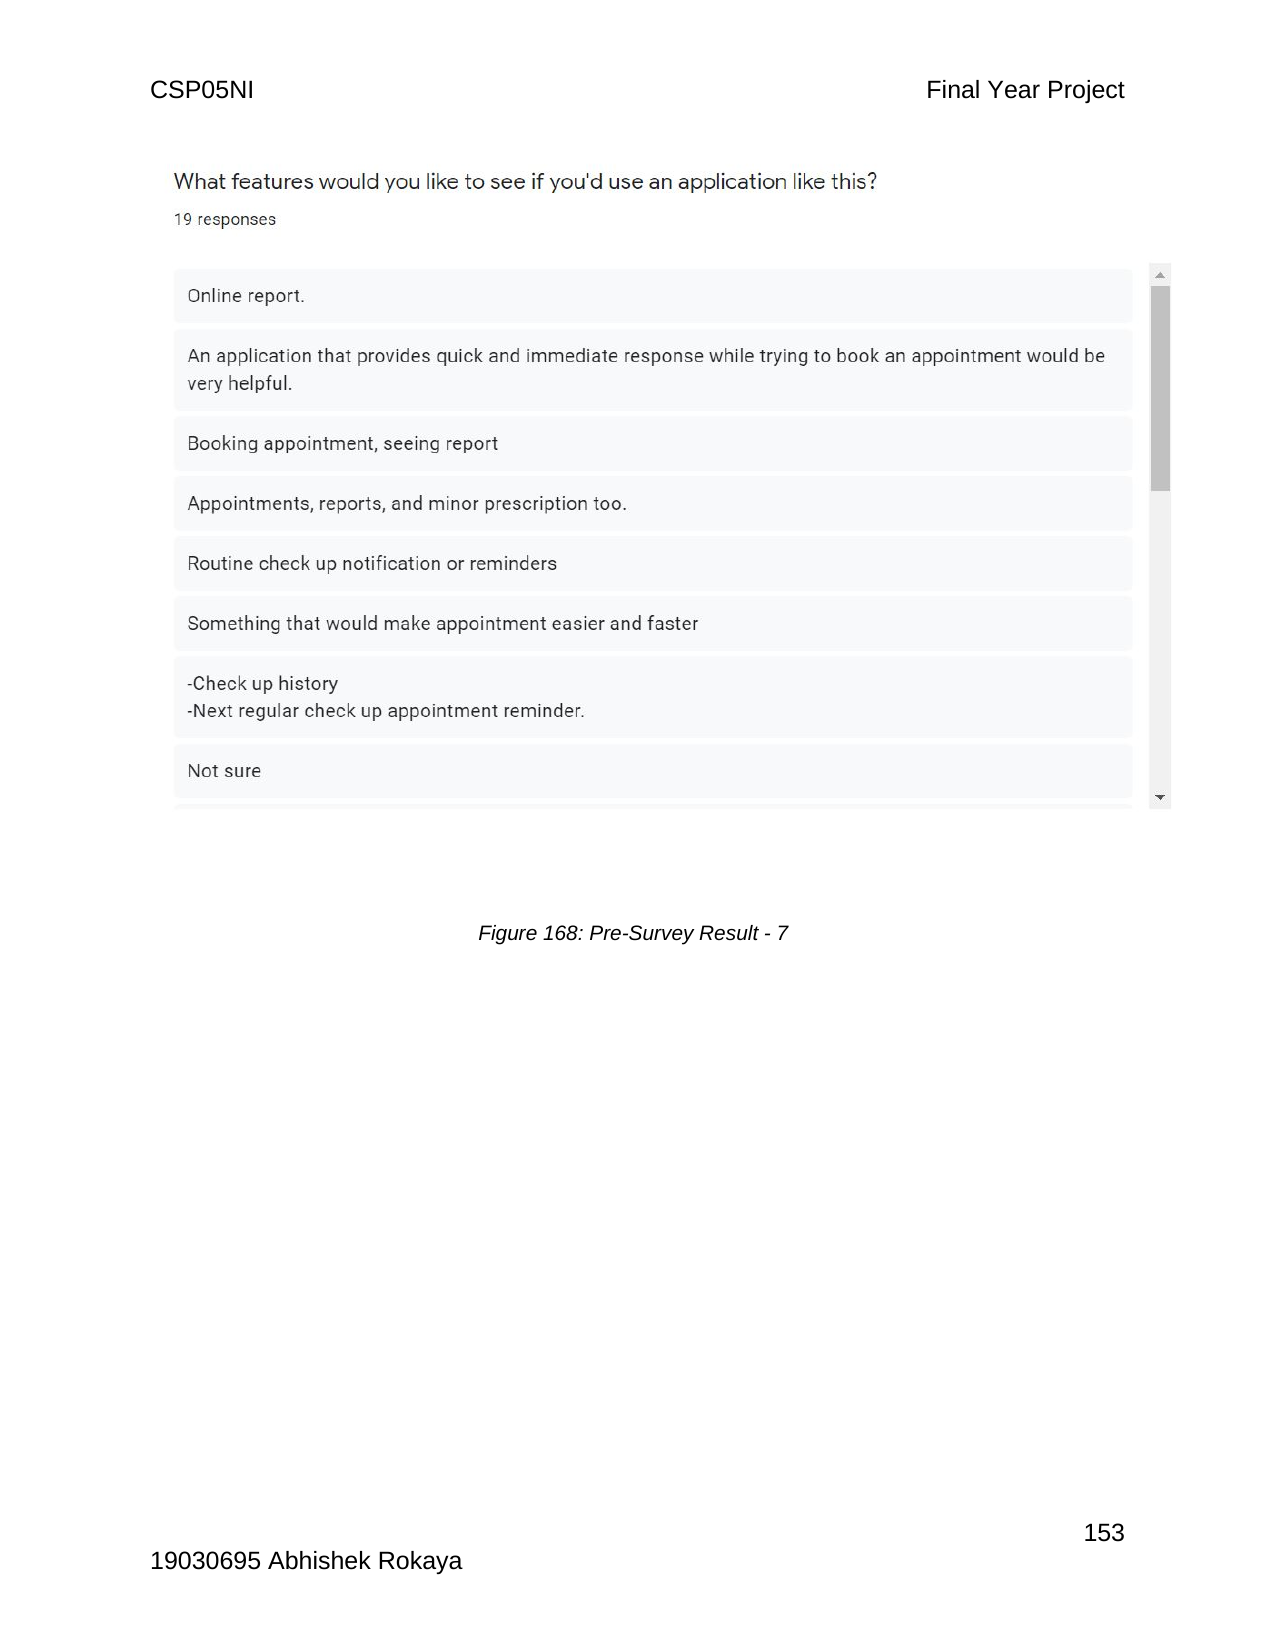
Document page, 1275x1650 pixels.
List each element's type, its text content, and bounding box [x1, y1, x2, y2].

text Figure 168: Pre-Survey Result - 7 [375, 920, 1125, 944]
picture [150, 150, 1172, 817]
